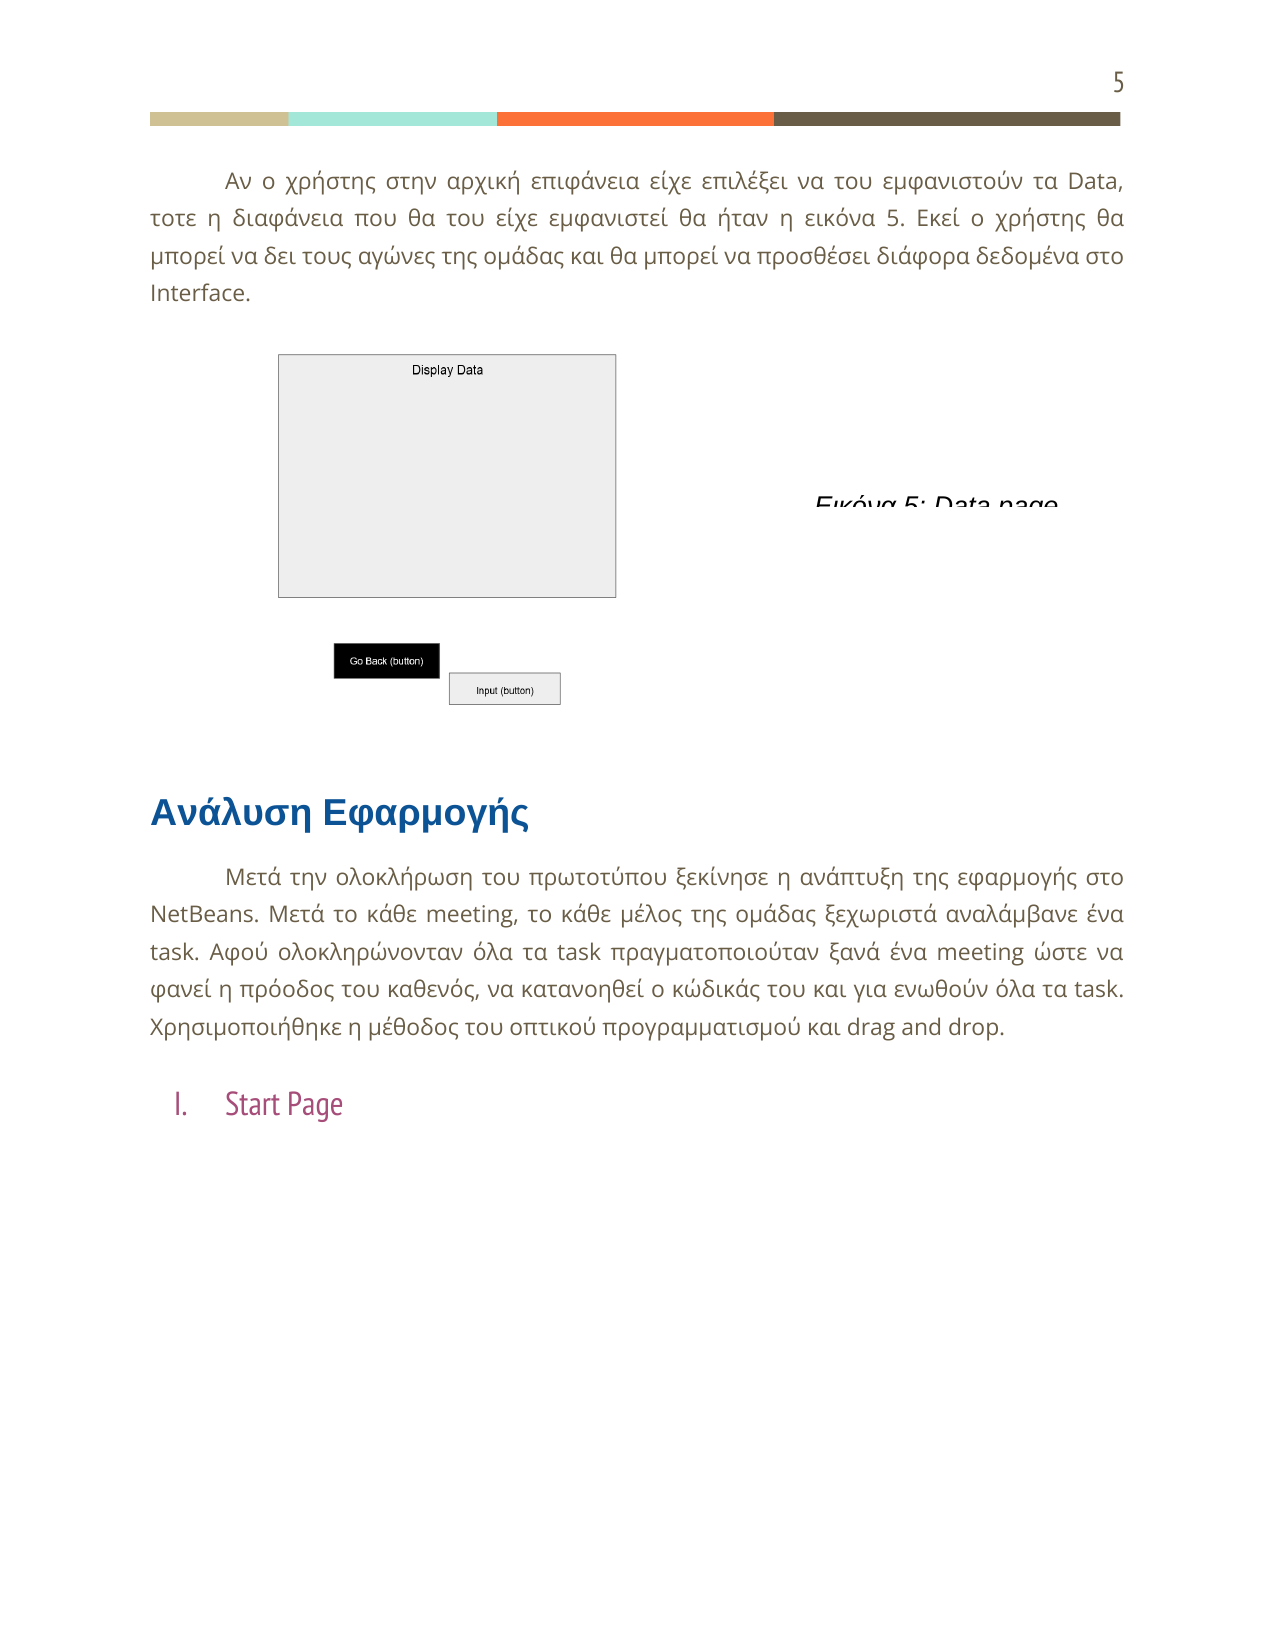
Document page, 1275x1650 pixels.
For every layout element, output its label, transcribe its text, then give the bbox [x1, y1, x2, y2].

subtitle Start Page [187, 1081, 1125, 1124]
text Αν ο χρήστης στην αρχική επιφάνεια είχε επιλέξει να του εμφανιστούν τα Data, τοτε η διαφάνεια που θα του είχε εμφανιστεί θα ήταν η εικόνα 5. Εκεί ο χρήστης θα μπορεί να δει τους αγώνες της ομάδας και θα μπορεί να προσθέσει διάφορα δεδομένα στο Interface. [150, 165, 1125, 308]
picture [104, 327, 790, 716]
picture [150, 112, 1121, 126]
text Μετά την ολοκλήρωση του πρωτοτύπου ξεκίνησε η ανάπτυξη της εφαρμογής στο NetBeans. Μετά το κάθε meeting, το κάθε μέλος της ομάδας ξεχωριστά αναλάμβανε ένα task. Αφού ολοκληρώνονταν όλα τα task πραγματοποιούταν ξανά ένα meeting ώστε να φανεί η πρόοδος του καθενός, να κατανοηθεί ο κώδικάς του και για ενωθούν όλα τα task. Χρησιμοποιήθηκε η μέθοδος του οπτικού προγραμματισμού και drag and drop. [150, 860, 1125, 1042]
